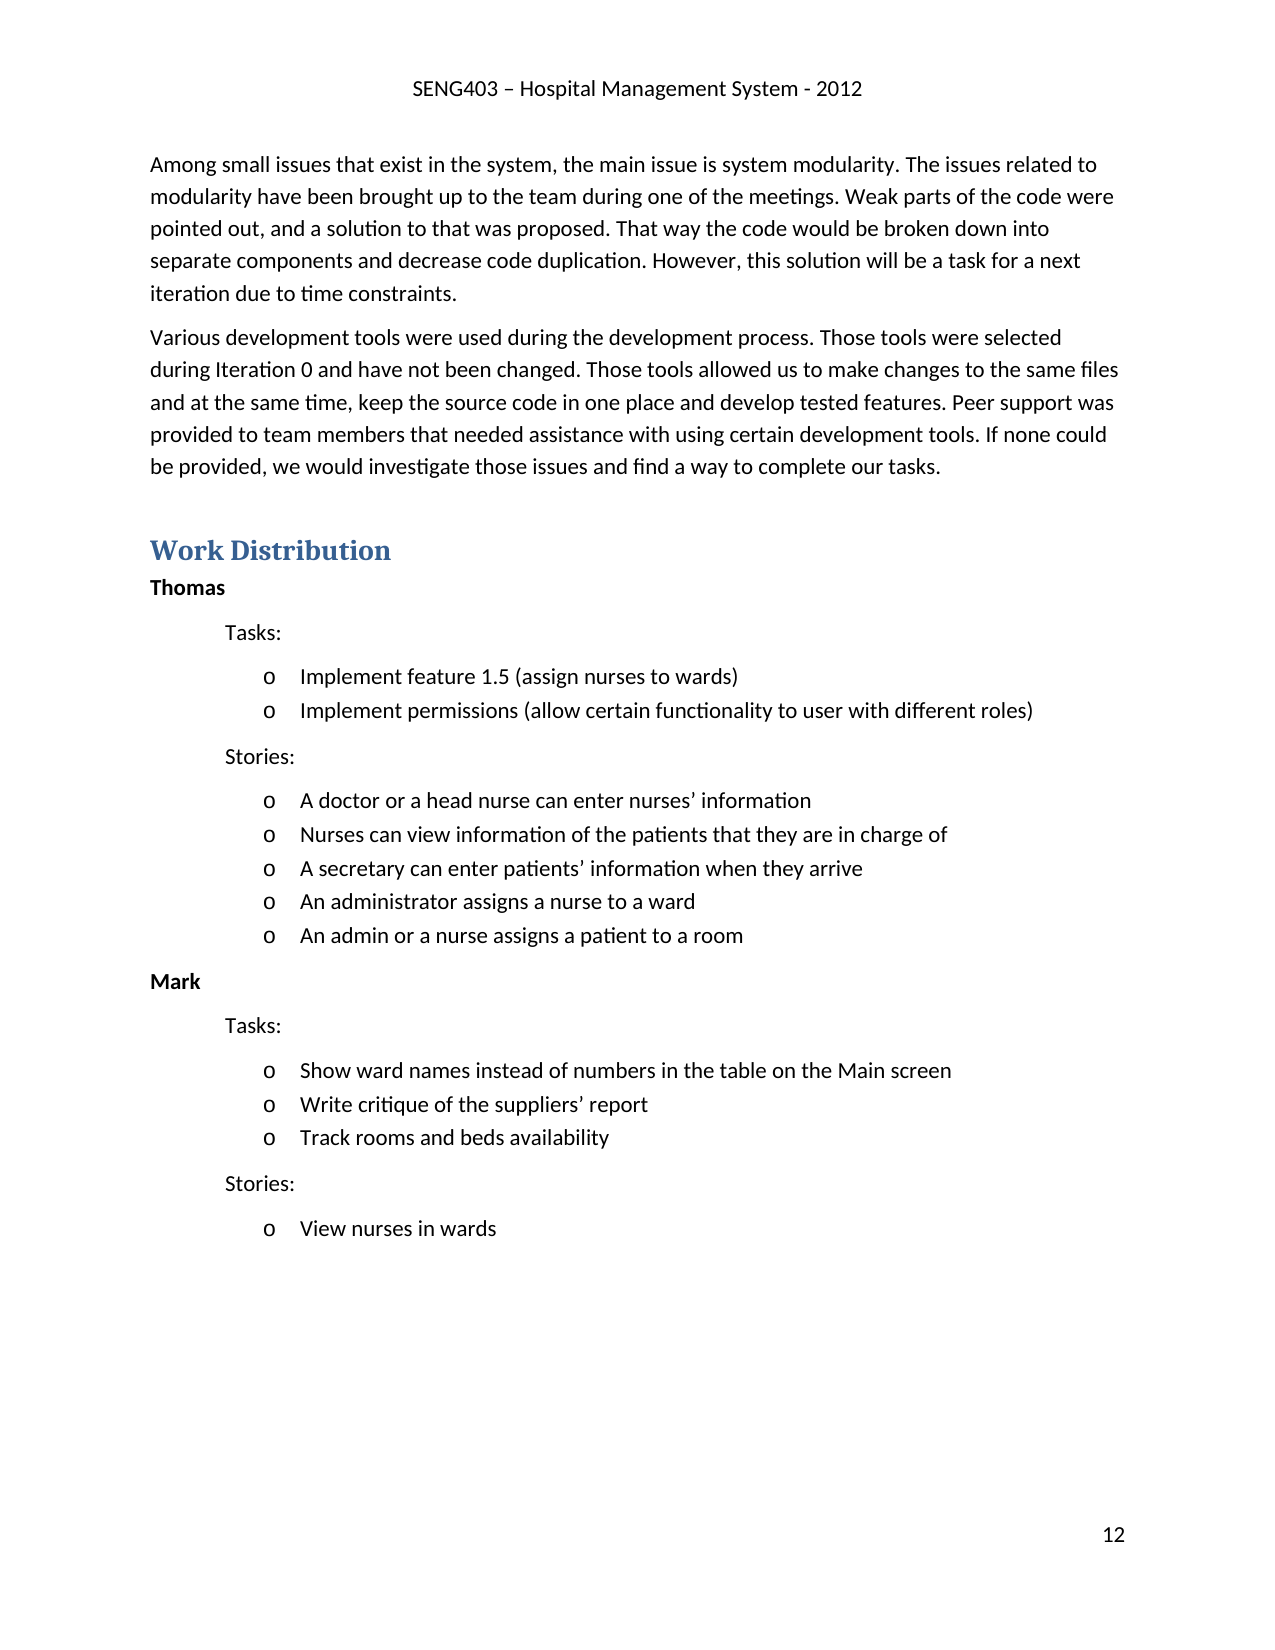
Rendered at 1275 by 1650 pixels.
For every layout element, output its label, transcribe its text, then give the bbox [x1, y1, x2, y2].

list Implement feature 1.5 (assign nurses to wards) [262, 662, 1125, 691]
list View nurses in wards [262, 1214, 1125, 1243]
list An administrator assigns a nurse to a ward [262, 887, 1125, 916]
text Various development tools were used during the development process. Those tools were selected during Iteration 0 and have not been changed. Those tools allowed us to make changes to the same files and at the same time, keep the source code in one place and develop tested features. Peer support was provided to team members that needed assistance with using certain development tools. If none could be provided, we would investigate those issues and find a way to complete our tasks. [150, 323, 1125, 480]
list Write critique of the suppliers’ report [262, 1090, 1125, 1119]
text Tasks: [150, 1011, 1125, 1039]
list Nurses can view information of the patients that they are in charge of [262, 820, 1125, 849]
list Show ward names instead of numbers in the table on the Main screen [262, 1056, 1125, 1085]
list Track rooms and beds availability [262, 1123, 1125, 1152]
list A doctor or a head nurse can enter nurses’ information [262, 787, 1125, 816]
list A secretary can enter patients’ information when they arrive [262, 854, 1125, 883]
text Stories: [150, 1169, 1125, 1197]
text Tasks: [150, 618, 1125, 646]
text Thomas [150, 573, 1125, 601]
list An admin or a nurse assigns a patient to a room [262, 921, 1125, 950]
list Implement permissions (allow certain functionality to user with different roles) [262, 696, 1125, 725]
text Among small issues that exist in the system, the main issue is system modularity. The issues related to modularity have been brought up to the team during one of the meetings. Weak parts of the code were pointed out, and a solution to that was proposed. That way the code would be broken down into separate components and decrease code duplication. However, this solution will be a task for a next iteration due to time constraints. [150, 150, 1125, 307]
text Stories: [150, 742, 1125, 770]
text Mark [150, 967, 1125, 995]
subtitle Work Distribution [150, 534, 1125, 568]
